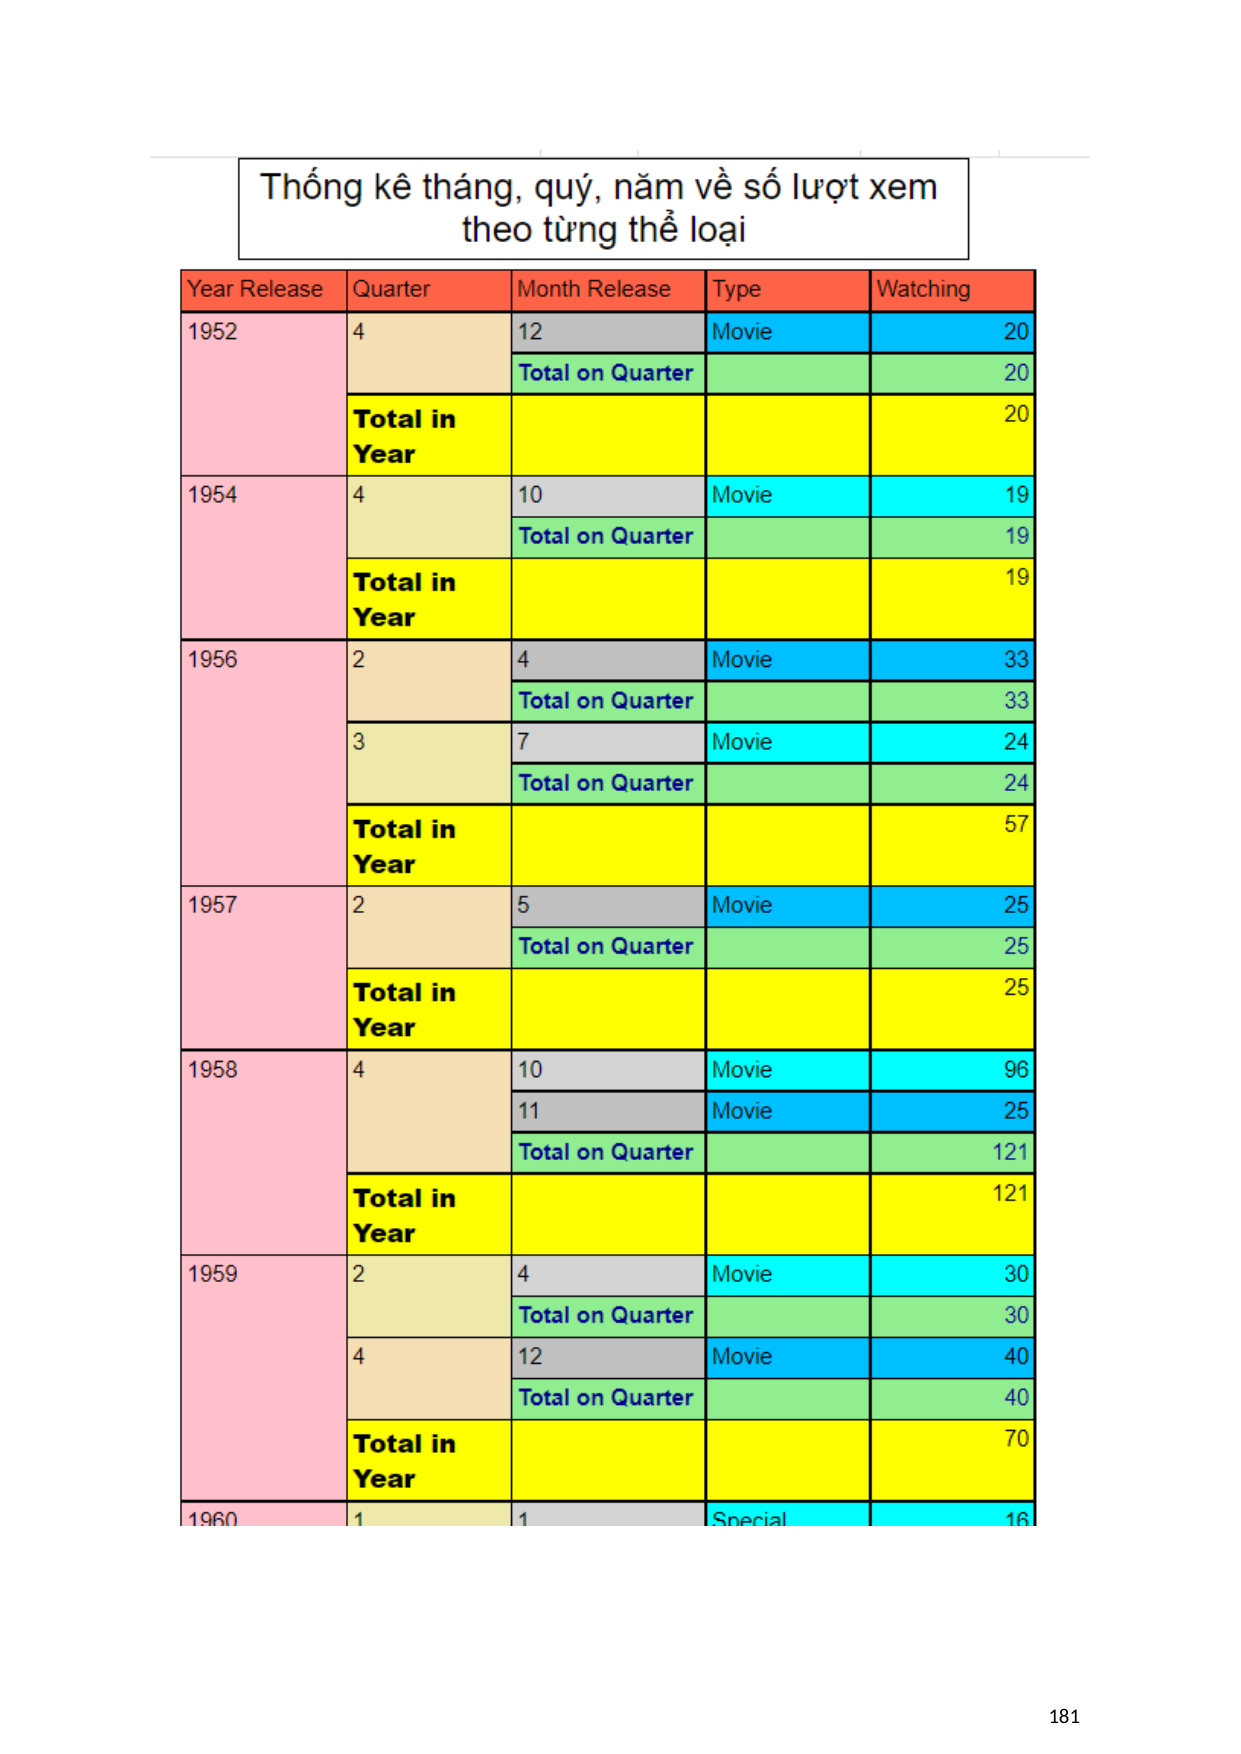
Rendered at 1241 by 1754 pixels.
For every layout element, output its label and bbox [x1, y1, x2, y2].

picture [150, 150, 1090, 1526]
